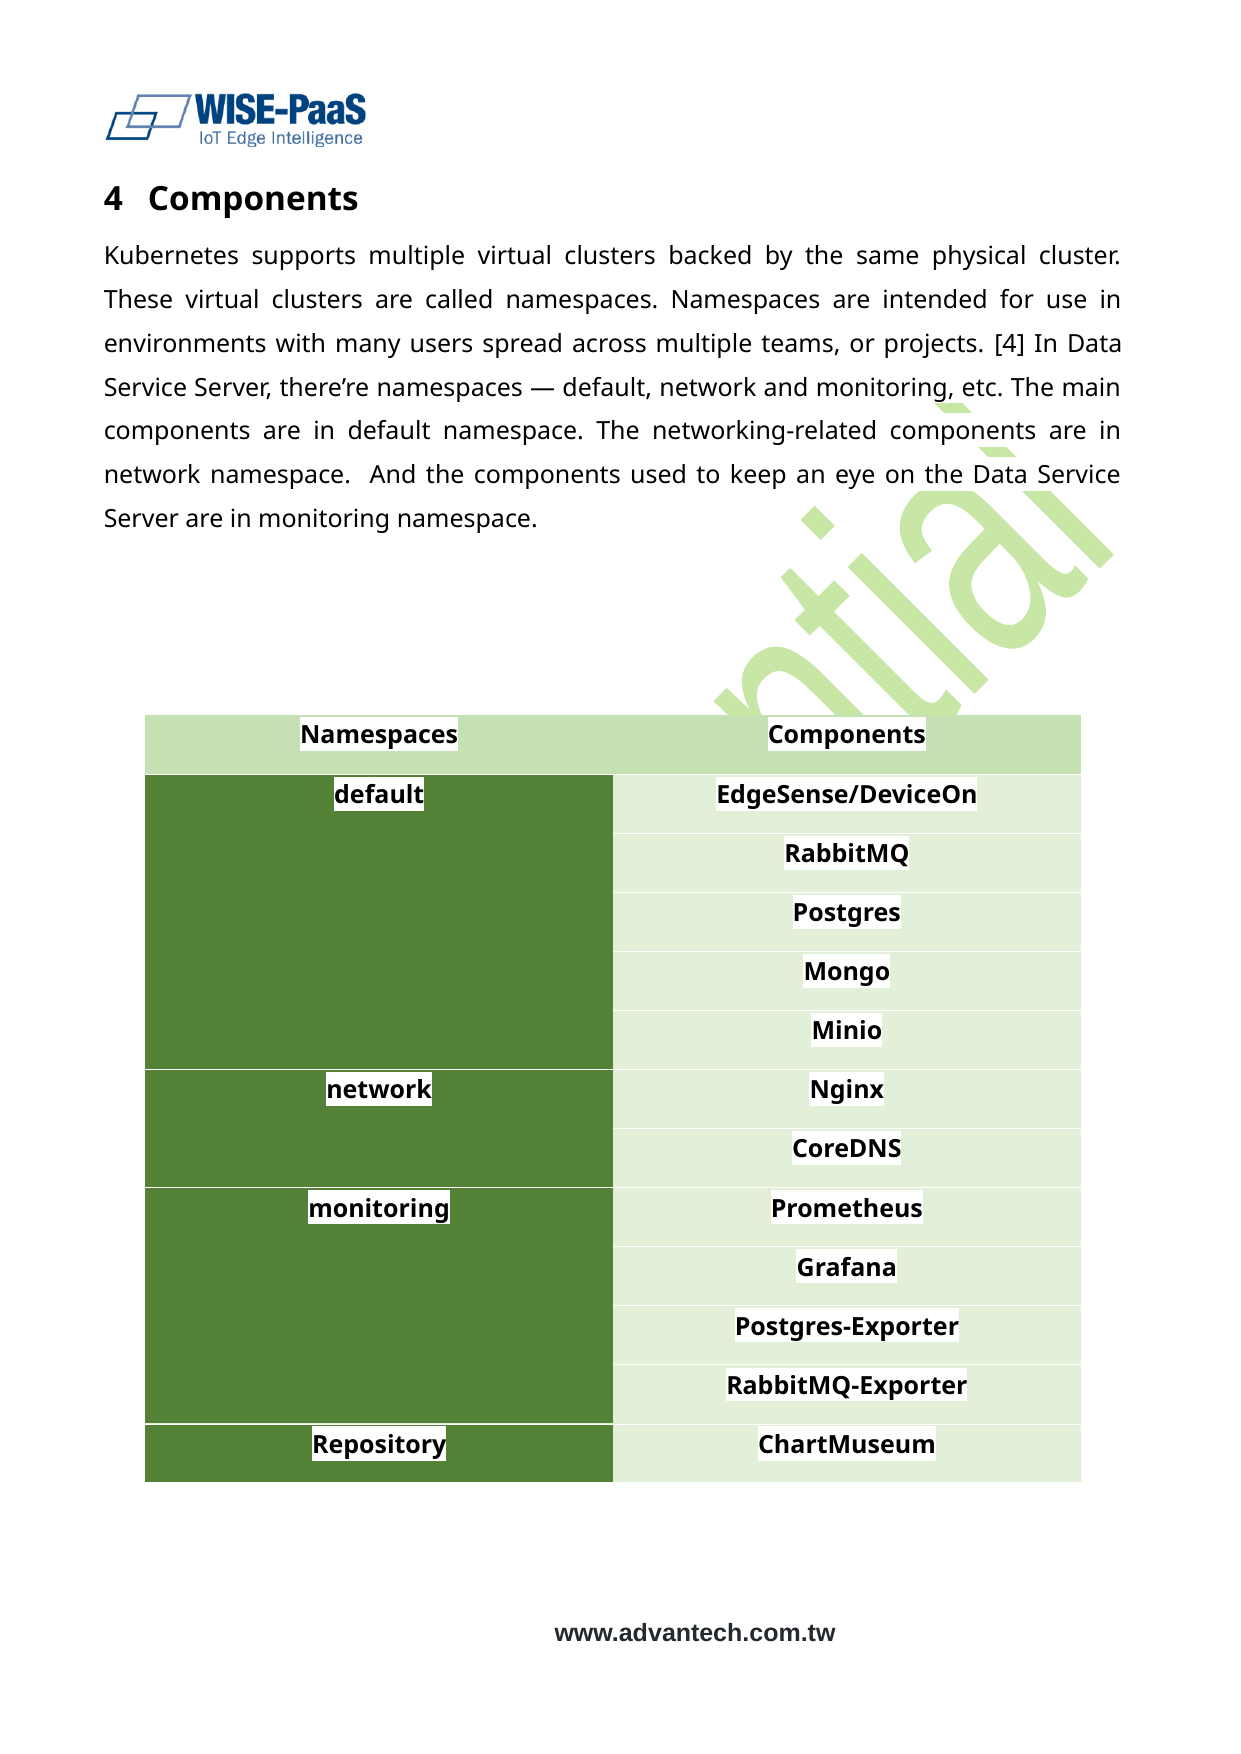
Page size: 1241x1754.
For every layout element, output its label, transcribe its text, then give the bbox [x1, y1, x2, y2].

picture [103, 90, 371, 147]
table_cell RabbitMQ-Exporter [613, 1365, 1081, 1423]
text Components [103, 160, 1122, 236]
table_cell network [145, 1070, 613, 1187]
table_header Namespaces [145, 715, 613, 774]
table_cell EdgeSense/DeviceOn [613, 775, 1081, 833]
table_cell Grafana [613, 1247, 1081, 1305]
table_cell CoreDNS [613, 1129, 1081, 1187]
table_cell Nginx [613, 1070, 1081, 1128]
table_cell default [145, 775, 613, 1069]
text Kubernetes supports multiple virtual clusters backed by the same physical cluster. These virtual clusters are called namespaces. Namespaces are intended for use in environments with many users spread across multiple teams, or projects. In Data Service Server, there’re namespaces — default, network and monitoring, etc. The main components are in default namespace. The networking-related components are in network namespace. And the components used to keep an eye on the Data Service Server are in monitoring namespace. [103, 236, 1122, 290]
table_cell ChartMuseum [613, 1425, 1081, 1482]
table_header Components [613, 715, 1081, 774]
table_cell Minio [613, 1011, 1081, 1069]
table_cell Postgres-Exporter [613, 1306, 1081, 1364]
table_cell Prometheus [613, 1188, 1081, 1246]
text Kubernetes supports multiple virtual clusters backed by the same physical cluster. These virtual clusters are called namespaces. Namespaces are intended for use in environments with many users spread across multiple teams, or projects. In Data Service Server, there’re namespaces — default, network and monitoring, etc. The main components are in default namespace. The networking-related components are in network namespace. And the components used to keep an eye on the Data Service Server are in monitoring namespace. [103, 292, 1122, 537]
table_cell RabbitMQ [613, 834, 1081, 892]
table_cell Postgres [613, 893, 1081, 951]
table_cell monitoring [145, 1188, 613, 1423]
table_cell Mongo [613, 952, 1081, 1010]
table_cell Repository [145, 1425, 613, 1482]
